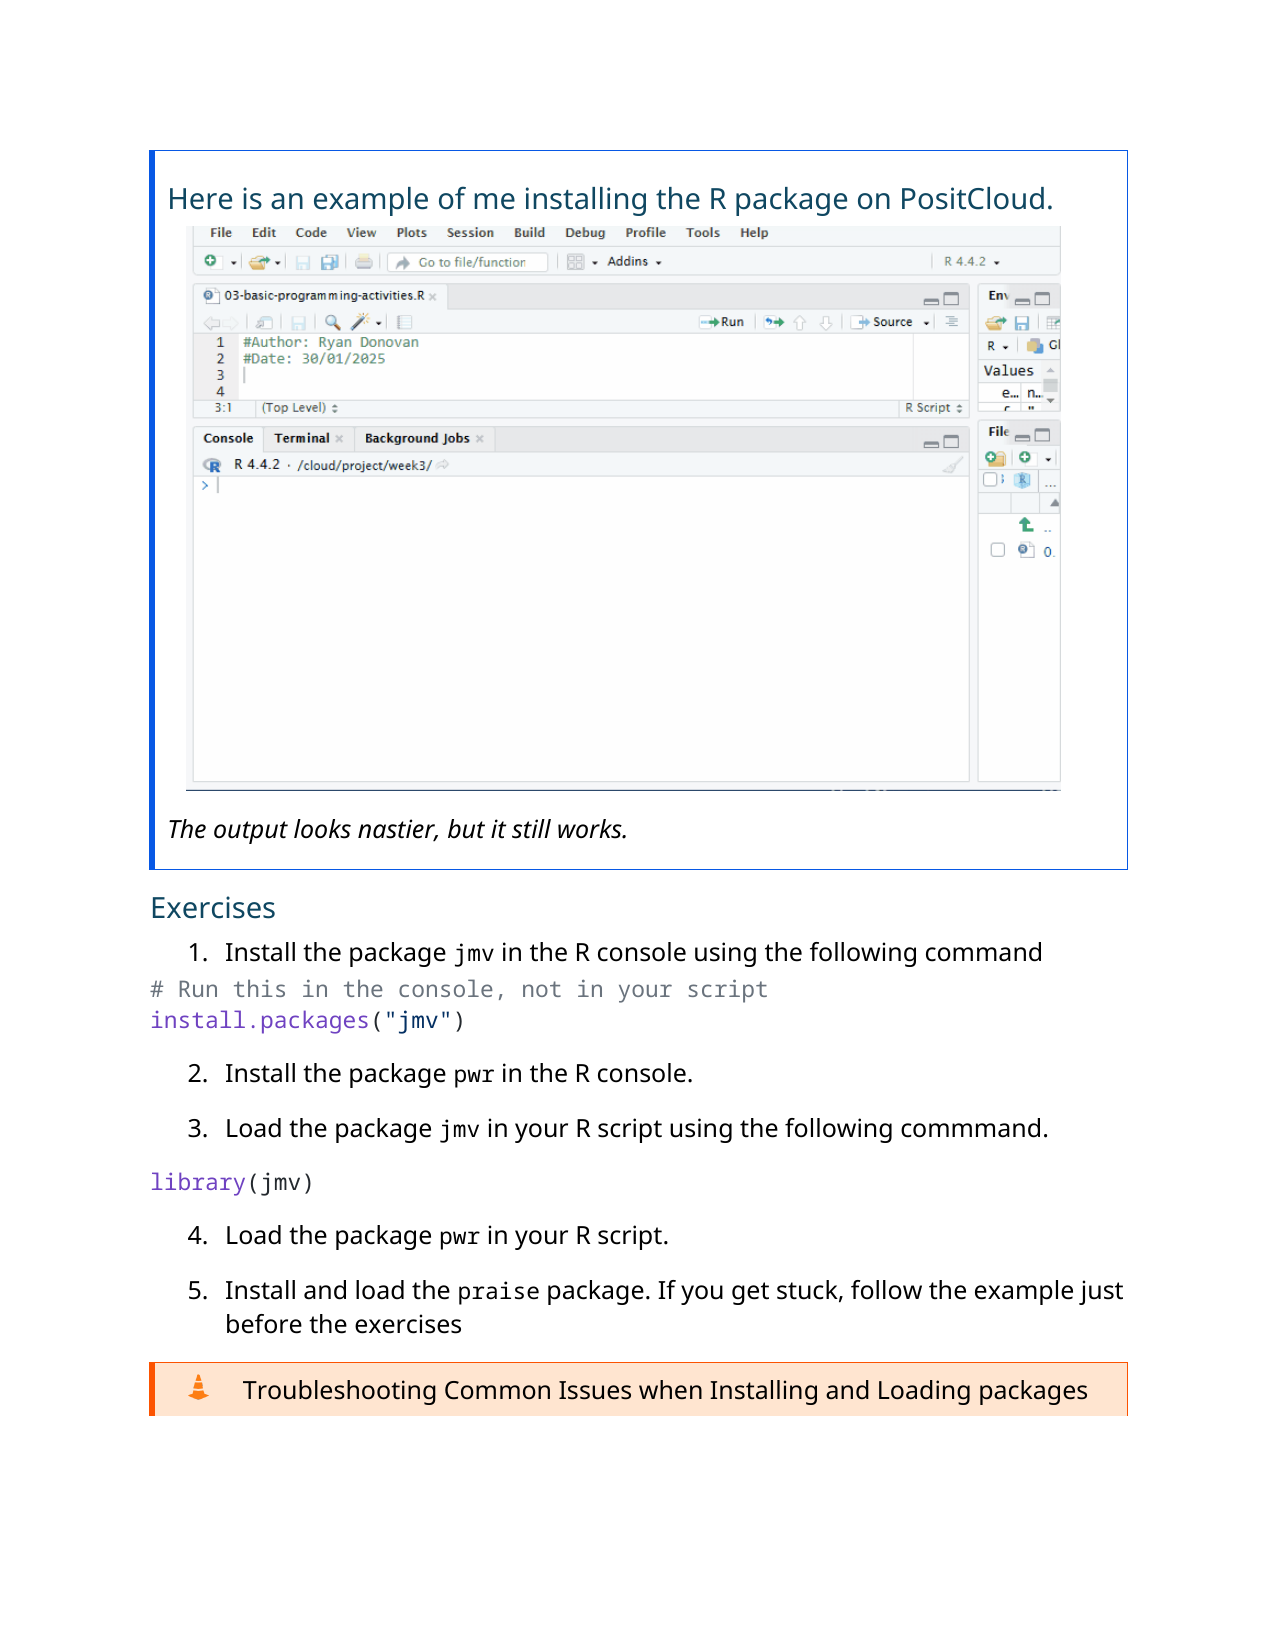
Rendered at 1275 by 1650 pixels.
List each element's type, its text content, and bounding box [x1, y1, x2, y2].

list Install the package jmv in the R console using the following command [187, 935, 1125, 969]
picture [186, 1374, 211, 1400]
list Load the package jmv in your R script using the following commmand. [187, 1111, 1125, 1145]
list Install and load the praise package. If you get stuck, follow the example just before the exercises [187, 1273, 1125, 1341]
subtitle Exercises [150, 887, 1125, 927]
list Load the package pwr in your R script. [187, 1218, 1125, 1252]
text library(jmv) [150, 1166, 1125, 1197]
list Install the package pwr in the R console. [187, 1056, 1125, 1090]
table_cell Here is an example of me installing the R package on PositCloud. The output looks nastier, but it still works. [155, 151, 1127, 869]
picture [186, 226, 1061, 791]
table_header Troubleshooting Common Issues when Installing and Loading packages [155, 1363, 1127, 1416]
text # Run this in the console, not in your script install.packages("jmv") [150, 973, 1125, 1035]
